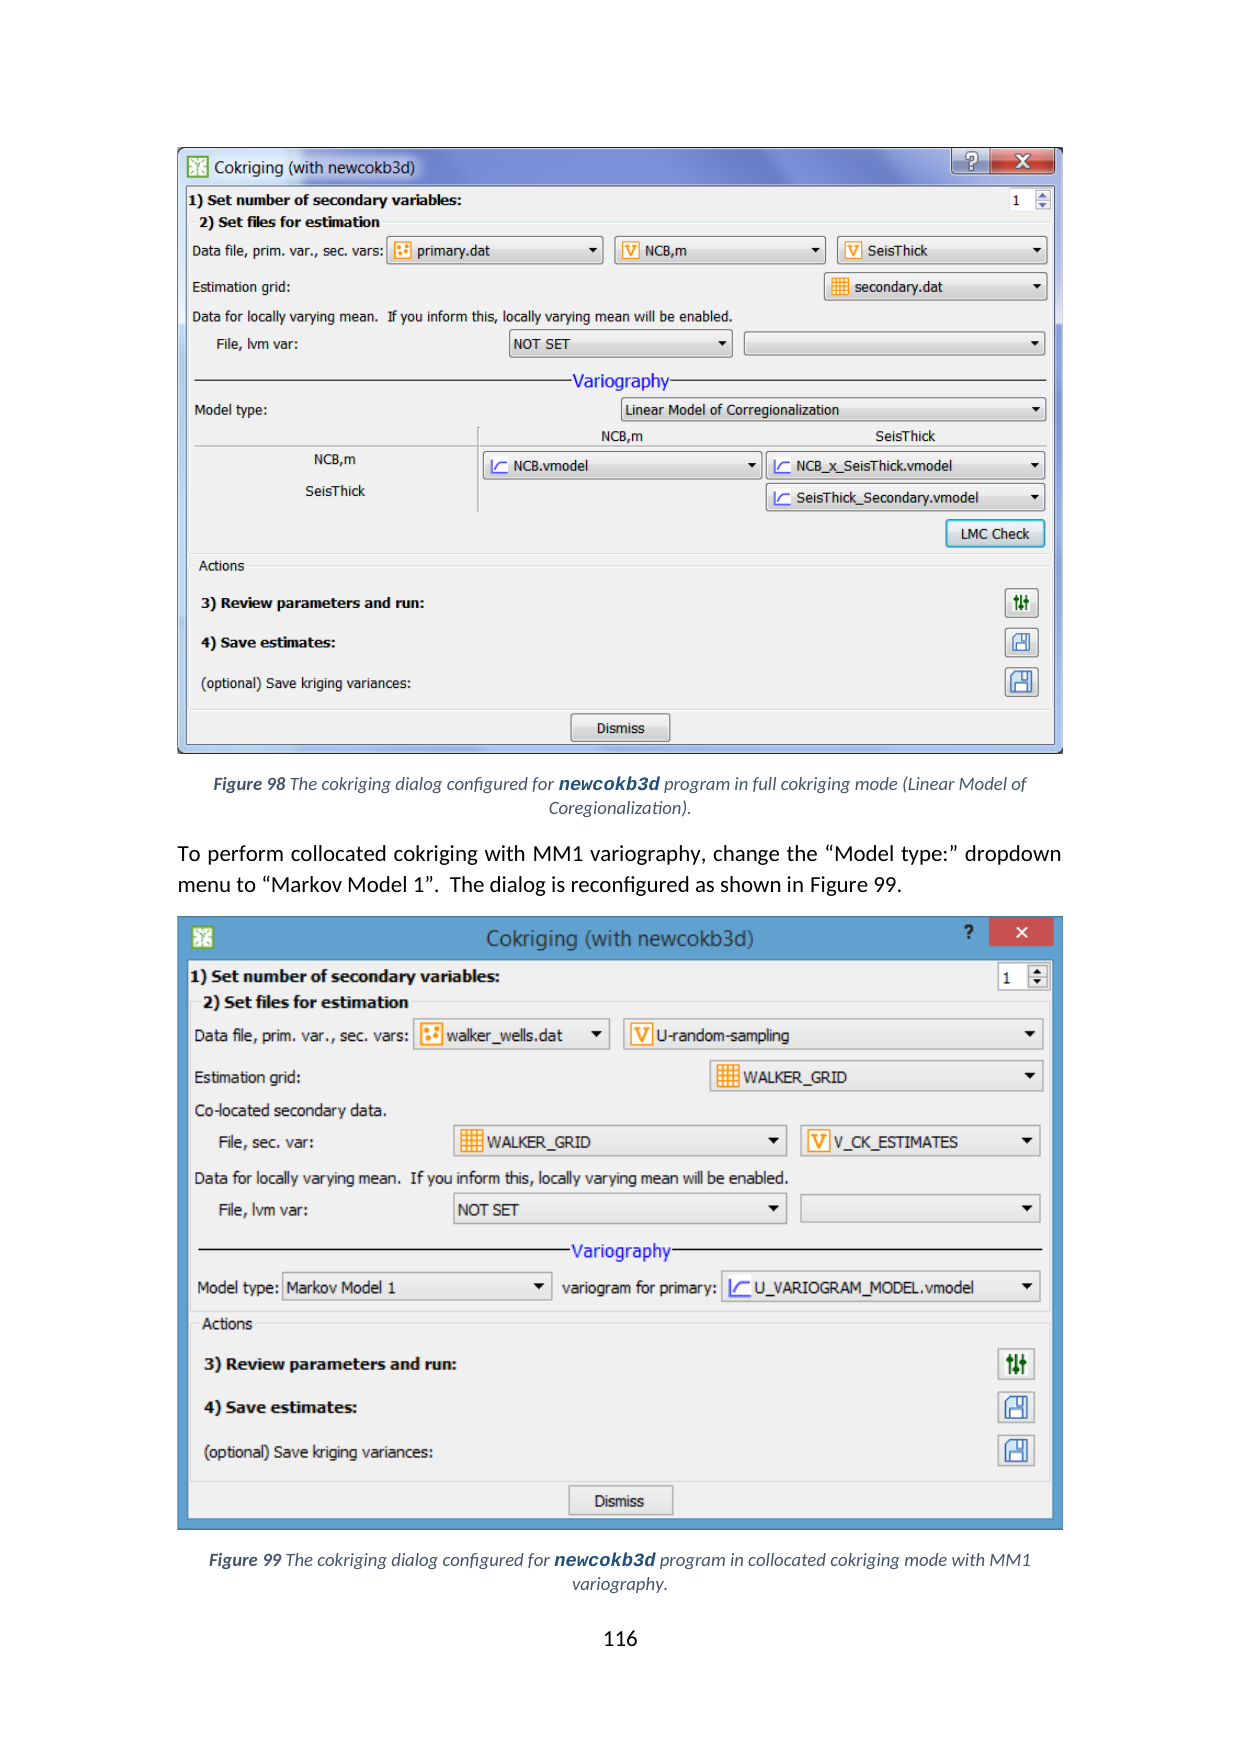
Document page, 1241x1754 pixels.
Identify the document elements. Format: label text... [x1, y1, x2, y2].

text Figure 99 The cokriging dialog configured for newcokb3d program in collocated cokriging mode with MM1 variography. [177, 1548, 1063, 1595]
picture [177, 147, 1063, 754]
picture [177, 916, 1063, 1530]
text Figure 98 The cokriging dialog configured for newcokb3d program in full cokriging mode (Linear Model of Coregionalization). [177, 772, 1063, 819]
text To perform collocated cokriging with MM1 variography, change the “Model type:” dropdown menu to “Markov Model 1”. The dialog is reconfigured as shown in Figure 91. [177, 839, 1063, 898]
